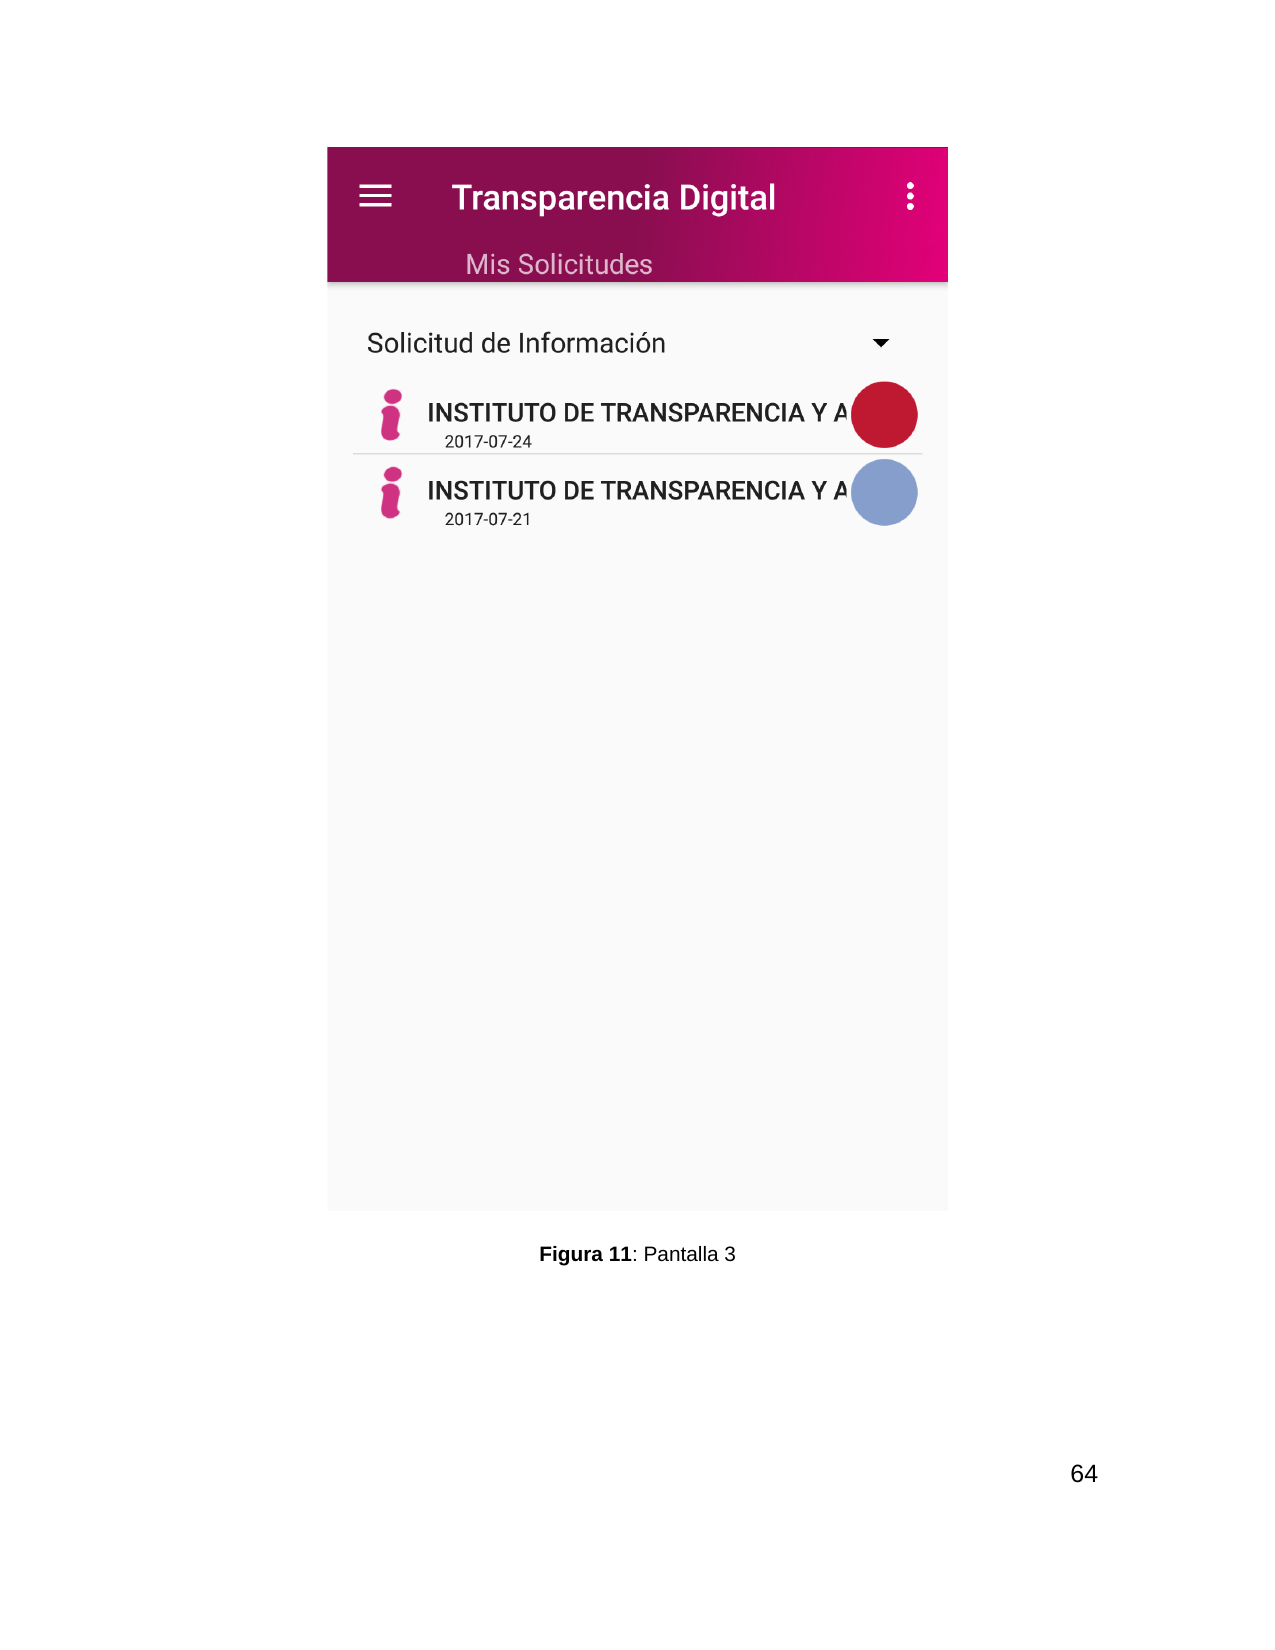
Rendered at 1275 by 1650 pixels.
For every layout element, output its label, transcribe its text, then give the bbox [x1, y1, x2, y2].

picture [327, 147, 948, 1211]
text Figura 11: Pantalla 3 [177, 1242, 1098, 1266]
